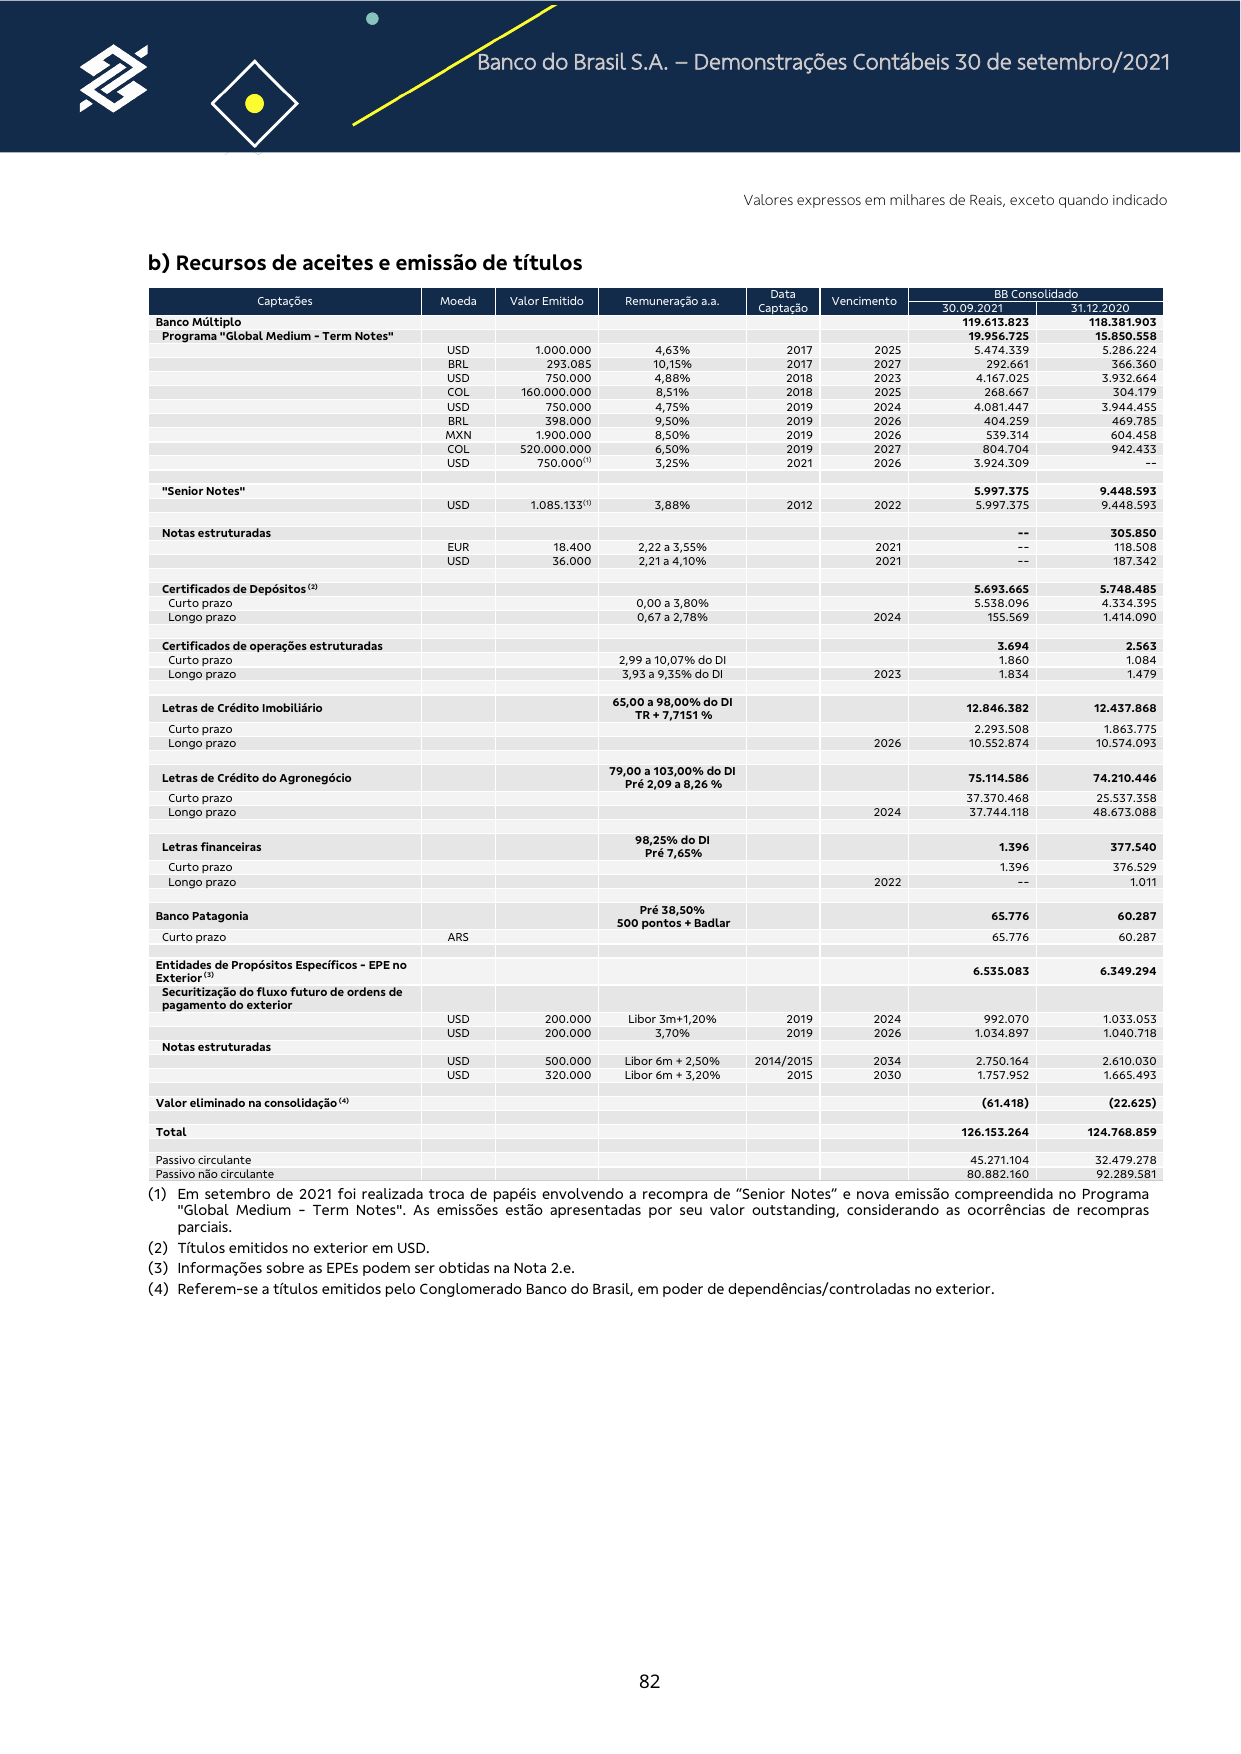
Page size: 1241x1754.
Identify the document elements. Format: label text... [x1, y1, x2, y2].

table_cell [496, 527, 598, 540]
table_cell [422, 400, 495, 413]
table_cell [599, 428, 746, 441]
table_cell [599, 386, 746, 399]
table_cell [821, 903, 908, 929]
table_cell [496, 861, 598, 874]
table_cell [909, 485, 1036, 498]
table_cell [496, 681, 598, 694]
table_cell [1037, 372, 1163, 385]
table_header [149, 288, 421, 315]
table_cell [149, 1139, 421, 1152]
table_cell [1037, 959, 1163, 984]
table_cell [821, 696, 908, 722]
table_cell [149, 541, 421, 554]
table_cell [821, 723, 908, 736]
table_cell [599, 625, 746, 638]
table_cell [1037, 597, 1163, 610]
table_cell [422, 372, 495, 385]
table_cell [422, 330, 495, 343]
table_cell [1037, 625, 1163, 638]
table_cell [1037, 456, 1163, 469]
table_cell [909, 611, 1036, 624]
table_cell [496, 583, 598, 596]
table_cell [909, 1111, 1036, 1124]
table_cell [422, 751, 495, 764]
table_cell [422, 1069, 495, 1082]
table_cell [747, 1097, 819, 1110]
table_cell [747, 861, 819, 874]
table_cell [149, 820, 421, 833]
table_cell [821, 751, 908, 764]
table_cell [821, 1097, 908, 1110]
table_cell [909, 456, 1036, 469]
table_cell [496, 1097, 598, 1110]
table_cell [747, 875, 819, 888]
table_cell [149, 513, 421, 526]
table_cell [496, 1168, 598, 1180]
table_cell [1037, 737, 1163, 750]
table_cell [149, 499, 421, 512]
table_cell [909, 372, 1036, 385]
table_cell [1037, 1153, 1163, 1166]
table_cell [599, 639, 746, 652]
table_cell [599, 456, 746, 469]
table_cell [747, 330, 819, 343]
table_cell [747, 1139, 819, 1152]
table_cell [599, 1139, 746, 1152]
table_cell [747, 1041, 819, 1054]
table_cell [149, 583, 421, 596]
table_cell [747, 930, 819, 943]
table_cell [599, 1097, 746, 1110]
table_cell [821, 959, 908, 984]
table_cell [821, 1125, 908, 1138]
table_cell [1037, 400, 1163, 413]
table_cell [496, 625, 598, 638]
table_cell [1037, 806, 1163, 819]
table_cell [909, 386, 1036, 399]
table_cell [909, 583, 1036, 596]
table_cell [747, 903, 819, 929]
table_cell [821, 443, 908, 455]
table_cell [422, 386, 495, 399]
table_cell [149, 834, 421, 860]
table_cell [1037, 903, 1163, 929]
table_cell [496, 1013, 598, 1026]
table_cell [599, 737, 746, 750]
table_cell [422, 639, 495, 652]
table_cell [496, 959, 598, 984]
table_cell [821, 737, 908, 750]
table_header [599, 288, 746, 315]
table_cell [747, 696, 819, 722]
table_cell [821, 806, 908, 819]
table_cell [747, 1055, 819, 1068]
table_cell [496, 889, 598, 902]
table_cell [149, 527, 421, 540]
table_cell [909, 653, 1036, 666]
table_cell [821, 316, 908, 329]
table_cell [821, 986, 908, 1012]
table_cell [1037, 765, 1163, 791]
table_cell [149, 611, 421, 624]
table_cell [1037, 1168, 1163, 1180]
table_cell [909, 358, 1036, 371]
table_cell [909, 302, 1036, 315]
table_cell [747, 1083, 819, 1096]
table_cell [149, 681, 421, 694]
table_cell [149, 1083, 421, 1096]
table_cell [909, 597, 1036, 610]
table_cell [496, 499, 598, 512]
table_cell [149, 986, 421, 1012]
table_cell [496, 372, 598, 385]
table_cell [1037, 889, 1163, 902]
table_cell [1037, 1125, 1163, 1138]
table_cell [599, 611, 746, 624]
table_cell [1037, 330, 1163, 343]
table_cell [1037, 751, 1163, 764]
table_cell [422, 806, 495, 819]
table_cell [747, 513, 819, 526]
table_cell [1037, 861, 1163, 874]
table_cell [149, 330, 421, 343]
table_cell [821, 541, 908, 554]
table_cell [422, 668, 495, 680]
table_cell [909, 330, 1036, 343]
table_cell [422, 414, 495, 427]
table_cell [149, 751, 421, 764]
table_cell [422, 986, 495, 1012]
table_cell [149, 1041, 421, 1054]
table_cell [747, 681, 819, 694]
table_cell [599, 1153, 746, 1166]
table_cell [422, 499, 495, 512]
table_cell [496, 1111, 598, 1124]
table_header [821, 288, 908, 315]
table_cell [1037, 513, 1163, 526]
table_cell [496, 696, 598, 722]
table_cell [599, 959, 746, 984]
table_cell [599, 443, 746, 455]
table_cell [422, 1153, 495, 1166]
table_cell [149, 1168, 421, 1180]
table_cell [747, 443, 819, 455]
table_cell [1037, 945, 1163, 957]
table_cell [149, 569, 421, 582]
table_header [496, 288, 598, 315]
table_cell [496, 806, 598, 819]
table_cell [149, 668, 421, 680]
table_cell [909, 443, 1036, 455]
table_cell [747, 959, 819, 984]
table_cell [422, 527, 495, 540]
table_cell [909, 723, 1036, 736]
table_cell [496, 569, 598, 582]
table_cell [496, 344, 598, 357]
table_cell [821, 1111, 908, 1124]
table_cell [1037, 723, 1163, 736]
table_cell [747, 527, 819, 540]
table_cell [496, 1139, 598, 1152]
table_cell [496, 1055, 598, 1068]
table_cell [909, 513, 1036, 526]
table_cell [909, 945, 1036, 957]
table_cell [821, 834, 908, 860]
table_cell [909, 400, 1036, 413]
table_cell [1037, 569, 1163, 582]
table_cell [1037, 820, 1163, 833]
text (3) Informações sobre as EPEs podem ser obtidas na Nota 2.e. [148, 1260, 1152, 1277]
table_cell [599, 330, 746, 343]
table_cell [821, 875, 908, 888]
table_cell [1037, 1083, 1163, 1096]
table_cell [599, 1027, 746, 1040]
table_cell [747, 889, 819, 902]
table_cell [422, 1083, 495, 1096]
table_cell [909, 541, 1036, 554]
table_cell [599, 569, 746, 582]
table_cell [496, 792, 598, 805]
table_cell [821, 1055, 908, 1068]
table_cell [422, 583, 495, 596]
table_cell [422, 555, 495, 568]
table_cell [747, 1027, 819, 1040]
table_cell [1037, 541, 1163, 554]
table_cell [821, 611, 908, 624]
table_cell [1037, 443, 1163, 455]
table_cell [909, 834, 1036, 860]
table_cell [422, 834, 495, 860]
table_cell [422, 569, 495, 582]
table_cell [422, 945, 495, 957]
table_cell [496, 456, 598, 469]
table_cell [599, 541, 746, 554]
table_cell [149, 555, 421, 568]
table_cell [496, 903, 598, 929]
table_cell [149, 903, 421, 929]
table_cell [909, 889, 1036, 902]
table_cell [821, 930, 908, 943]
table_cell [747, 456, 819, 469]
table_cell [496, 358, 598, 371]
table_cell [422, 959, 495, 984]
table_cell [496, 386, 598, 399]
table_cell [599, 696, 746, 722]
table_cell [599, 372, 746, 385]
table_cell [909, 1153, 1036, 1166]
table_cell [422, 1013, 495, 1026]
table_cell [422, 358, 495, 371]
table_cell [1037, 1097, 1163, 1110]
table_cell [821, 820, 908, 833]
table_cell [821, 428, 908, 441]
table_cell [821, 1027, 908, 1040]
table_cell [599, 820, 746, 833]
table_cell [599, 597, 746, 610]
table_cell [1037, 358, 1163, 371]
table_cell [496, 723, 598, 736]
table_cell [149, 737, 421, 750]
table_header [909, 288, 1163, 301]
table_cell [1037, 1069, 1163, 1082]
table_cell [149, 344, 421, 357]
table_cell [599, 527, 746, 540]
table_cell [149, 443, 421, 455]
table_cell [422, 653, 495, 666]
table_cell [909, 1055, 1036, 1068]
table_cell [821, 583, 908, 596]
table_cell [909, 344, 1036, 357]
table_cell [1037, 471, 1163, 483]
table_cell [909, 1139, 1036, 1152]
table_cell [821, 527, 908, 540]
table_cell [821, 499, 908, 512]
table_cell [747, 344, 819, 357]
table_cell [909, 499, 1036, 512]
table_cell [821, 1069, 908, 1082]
text (1) Em setembro de 2021 foi realizada troca de papéis envolvendo a recompra de “Senior Notes” e nova emissão compreendida no Programa "Global Medium - Term Notes". As emissões estão apresentadas por seu valor outstanding, considerando as ocorrências de recompras parciais. [148, 1186, 1152, 1235]
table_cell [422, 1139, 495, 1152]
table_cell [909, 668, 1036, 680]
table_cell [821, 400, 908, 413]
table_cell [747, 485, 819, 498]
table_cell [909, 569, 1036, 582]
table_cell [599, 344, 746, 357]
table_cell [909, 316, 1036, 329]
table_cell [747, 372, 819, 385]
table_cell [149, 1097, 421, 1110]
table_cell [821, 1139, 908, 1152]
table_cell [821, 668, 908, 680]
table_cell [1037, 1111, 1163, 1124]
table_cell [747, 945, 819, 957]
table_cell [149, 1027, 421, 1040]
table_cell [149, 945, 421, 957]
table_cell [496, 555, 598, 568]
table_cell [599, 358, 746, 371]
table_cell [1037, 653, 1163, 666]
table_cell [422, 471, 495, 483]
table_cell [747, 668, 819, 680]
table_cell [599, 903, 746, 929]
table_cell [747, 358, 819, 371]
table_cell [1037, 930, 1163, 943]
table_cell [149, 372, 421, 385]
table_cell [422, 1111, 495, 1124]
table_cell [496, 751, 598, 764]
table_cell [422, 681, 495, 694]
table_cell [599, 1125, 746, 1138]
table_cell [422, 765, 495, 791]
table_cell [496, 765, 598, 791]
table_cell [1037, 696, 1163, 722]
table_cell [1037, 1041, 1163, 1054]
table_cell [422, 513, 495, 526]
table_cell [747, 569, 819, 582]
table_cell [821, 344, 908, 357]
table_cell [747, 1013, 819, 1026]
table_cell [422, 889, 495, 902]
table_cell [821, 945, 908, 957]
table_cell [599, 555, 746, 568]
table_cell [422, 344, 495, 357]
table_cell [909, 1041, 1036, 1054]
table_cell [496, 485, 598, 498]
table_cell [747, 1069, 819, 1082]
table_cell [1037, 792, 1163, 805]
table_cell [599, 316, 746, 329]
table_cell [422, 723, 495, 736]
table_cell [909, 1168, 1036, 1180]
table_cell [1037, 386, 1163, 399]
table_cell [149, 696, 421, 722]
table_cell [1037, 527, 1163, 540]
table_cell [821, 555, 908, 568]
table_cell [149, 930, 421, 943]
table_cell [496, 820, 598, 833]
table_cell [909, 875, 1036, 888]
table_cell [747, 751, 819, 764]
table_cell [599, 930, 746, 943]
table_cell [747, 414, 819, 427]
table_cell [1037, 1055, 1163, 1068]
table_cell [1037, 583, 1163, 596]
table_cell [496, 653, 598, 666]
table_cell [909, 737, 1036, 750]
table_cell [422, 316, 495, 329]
text ) Recursos de aceites e emissão de títulos [148, 251, 1152, 274]
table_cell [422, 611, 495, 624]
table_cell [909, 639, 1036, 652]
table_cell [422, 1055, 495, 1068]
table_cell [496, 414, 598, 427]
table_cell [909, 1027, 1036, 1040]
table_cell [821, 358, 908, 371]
picture [210, 5, 588, 148]
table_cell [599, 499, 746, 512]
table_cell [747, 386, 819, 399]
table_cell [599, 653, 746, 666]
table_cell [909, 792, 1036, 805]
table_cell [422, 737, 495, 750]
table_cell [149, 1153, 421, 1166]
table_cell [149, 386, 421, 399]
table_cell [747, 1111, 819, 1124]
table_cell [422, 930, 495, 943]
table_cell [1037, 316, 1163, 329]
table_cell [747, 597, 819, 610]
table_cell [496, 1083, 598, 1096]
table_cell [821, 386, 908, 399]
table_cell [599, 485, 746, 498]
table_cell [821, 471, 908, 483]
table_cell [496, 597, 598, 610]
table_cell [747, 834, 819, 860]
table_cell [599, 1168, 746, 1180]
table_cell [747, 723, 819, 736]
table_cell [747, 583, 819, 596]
text (4) Referem-se a títulos emitidos pelo Conglomerado Banco do Brasil, em poder de dependências/controladas no exterior. [148, 1281, 1152, 1297]
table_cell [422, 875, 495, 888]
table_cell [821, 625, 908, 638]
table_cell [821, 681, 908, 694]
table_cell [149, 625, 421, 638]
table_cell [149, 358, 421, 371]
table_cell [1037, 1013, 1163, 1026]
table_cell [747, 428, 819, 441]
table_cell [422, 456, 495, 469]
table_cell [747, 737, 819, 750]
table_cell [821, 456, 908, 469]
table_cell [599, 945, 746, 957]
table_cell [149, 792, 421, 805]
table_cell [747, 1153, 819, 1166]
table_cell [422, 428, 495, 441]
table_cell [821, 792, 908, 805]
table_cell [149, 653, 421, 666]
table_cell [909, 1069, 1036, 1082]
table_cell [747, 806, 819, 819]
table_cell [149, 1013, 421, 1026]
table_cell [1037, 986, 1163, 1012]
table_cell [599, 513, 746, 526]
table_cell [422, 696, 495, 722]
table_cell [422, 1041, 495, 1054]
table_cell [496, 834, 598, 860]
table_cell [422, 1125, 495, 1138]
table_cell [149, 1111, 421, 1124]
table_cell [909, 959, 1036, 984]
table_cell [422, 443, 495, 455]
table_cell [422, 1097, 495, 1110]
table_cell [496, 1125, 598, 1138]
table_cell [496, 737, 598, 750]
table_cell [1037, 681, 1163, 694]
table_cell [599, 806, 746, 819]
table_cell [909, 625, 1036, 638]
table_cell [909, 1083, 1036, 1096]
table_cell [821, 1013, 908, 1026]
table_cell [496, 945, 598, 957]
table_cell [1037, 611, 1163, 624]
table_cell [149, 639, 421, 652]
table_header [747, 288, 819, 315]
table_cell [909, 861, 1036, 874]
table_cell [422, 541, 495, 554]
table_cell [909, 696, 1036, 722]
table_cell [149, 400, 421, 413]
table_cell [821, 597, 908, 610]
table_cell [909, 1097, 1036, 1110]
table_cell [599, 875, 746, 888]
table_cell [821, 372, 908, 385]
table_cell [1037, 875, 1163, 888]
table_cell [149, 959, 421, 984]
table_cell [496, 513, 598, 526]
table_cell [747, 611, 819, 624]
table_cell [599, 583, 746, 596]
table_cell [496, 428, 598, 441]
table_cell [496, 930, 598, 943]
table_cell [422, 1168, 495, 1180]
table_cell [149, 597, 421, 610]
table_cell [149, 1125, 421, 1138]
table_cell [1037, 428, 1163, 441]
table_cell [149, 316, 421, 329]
picture [79, 44, 148, 113]
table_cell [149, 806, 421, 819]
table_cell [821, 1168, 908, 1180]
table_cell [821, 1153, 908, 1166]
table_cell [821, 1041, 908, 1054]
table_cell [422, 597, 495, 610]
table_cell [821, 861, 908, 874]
text (2) Títulos emitidos no exterior em USD. [148, 1239, 1152, 1256]
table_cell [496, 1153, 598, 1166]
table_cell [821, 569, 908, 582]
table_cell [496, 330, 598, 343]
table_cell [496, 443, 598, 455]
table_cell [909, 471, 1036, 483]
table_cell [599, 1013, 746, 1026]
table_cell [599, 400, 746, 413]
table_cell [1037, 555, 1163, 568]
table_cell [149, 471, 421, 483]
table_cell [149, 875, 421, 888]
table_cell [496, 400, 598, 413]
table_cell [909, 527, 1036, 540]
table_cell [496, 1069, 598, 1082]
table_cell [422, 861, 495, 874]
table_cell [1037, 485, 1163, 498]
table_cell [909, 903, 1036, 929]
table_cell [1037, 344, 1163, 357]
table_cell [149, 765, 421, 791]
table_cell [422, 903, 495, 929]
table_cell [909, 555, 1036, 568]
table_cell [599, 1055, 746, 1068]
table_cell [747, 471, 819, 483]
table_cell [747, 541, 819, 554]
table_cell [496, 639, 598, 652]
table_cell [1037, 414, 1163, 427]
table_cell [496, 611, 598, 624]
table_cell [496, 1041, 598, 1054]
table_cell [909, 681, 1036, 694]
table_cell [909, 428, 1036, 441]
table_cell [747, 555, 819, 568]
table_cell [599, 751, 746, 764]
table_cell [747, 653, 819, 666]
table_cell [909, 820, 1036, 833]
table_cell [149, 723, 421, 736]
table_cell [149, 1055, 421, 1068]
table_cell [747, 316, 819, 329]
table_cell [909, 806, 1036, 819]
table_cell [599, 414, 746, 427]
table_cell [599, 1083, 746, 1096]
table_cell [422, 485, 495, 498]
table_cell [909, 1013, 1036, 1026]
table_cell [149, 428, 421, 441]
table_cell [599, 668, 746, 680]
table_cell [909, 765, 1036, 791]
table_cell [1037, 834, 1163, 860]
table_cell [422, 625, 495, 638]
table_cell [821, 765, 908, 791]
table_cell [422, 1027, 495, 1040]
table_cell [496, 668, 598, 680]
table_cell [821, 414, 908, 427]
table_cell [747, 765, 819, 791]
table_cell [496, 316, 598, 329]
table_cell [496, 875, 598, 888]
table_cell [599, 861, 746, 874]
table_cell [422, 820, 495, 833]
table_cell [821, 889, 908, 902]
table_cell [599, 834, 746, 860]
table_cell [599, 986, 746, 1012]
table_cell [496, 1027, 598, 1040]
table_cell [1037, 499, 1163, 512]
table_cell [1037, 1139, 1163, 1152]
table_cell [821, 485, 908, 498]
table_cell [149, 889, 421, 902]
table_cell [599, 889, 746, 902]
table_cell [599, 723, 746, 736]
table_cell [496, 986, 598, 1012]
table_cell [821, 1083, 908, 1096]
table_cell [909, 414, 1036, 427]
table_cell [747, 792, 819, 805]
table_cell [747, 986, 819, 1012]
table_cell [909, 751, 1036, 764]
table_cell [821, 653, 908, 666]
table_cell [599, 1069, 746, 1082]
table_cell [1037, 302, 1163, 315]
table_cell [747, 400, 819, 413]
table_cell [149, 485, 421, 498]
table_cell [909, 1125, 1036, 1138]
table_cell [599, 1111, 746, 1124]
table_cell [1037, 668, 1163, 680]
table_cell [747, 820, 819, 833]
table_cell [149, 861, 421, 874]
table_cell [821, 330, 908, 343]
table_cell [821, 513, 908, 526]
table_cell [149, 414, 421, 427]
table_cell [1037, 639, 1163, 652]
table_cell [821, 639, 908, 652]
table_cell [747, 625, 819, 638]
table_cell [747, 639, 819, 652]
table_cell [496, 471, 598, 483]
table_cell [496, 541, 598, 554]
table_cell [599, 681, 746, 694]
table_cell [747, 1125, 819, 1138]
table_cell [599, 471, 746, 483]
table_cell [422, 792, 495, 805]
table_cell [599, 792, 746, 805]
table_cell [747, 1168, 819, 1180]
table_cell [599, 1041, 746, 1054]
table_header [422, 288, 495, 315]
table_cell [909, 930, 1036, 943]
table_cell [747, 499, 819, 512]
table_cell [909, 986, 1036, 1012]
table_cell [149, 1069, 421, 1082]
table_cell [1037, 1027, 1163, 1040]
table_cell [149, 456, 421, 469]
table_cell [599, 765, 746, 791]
